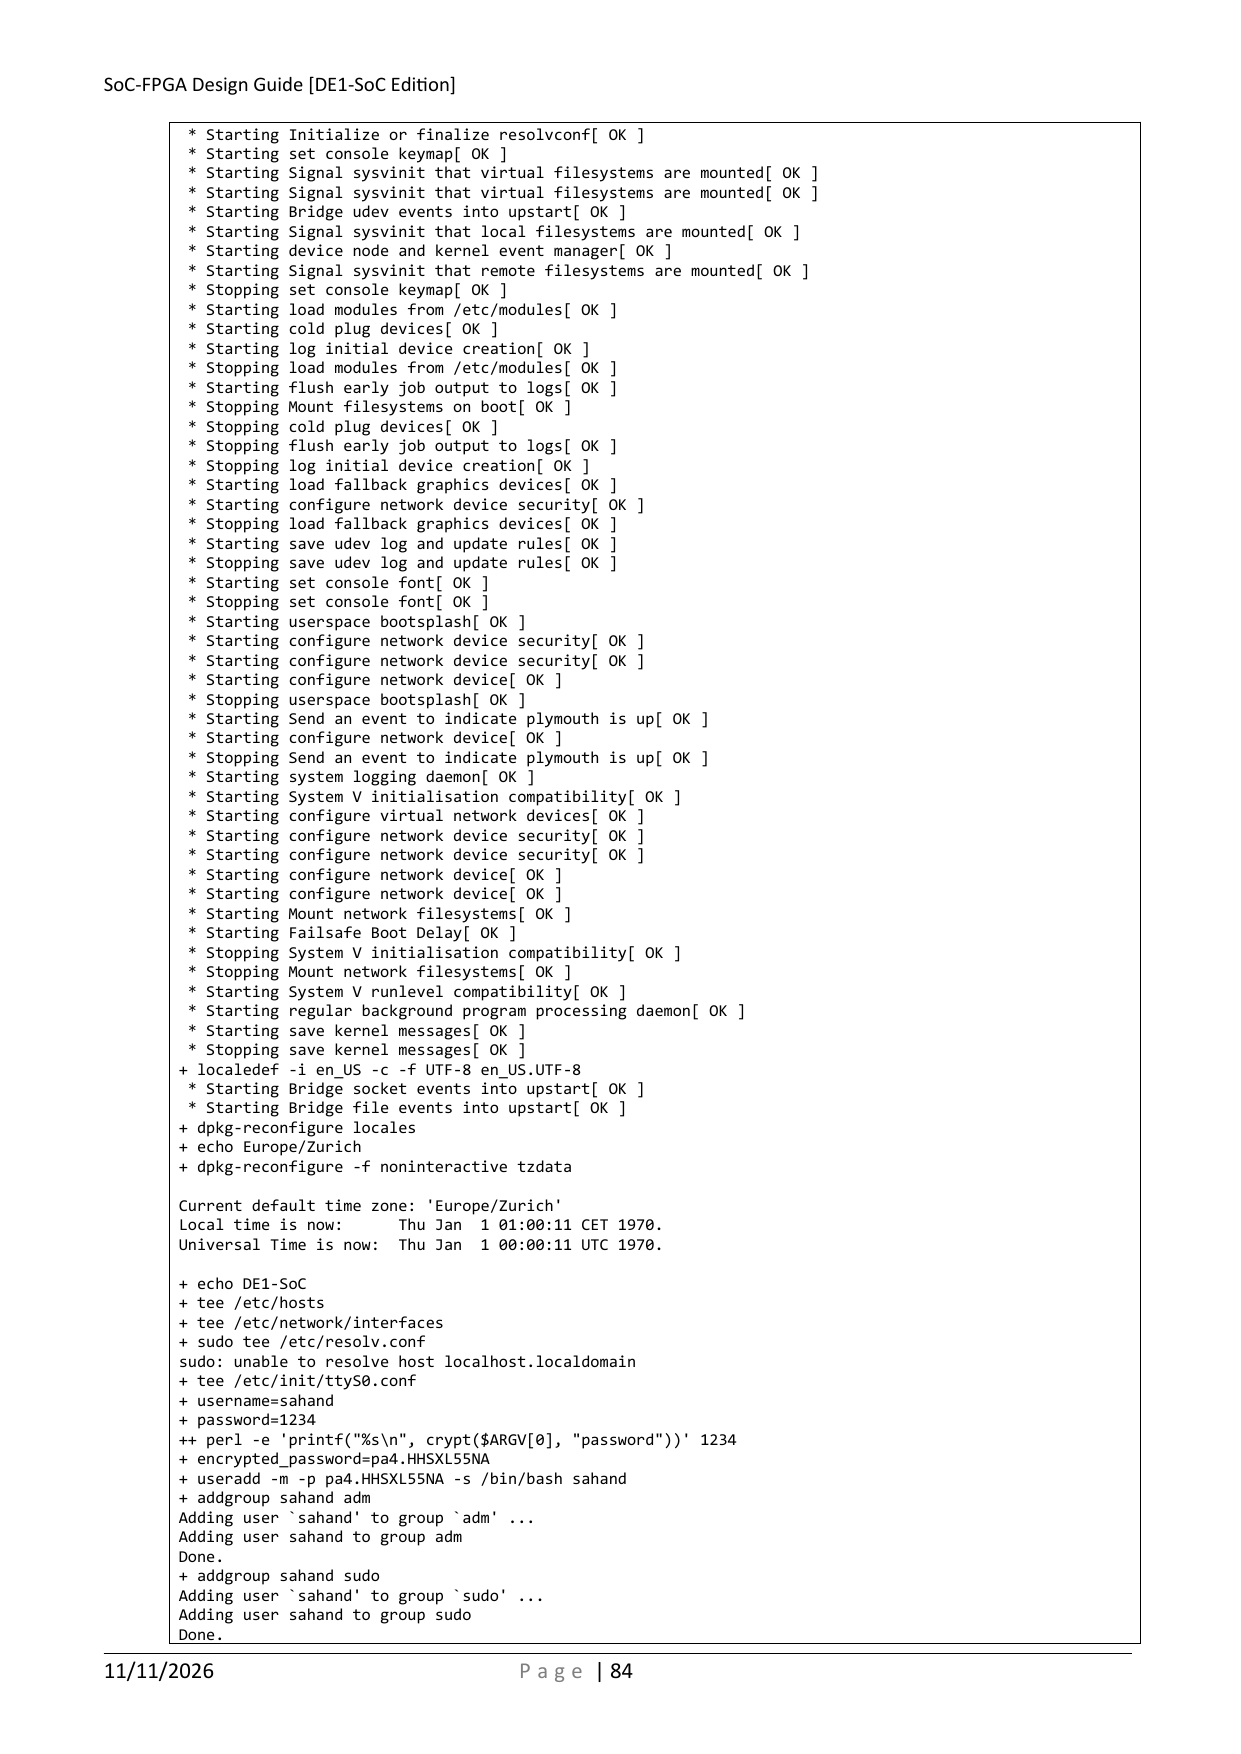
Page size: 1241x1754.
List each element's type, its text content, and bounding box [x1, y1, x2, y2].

text + echo Europe/Zurich [170, 1134, 1140, 1154]
text Local time is now: Thu Jan 1 01:00:11 CET 1970. [170, 1212, 1140, 1232]
text Current default time zone: 'Europe/Zurich' [170, 1193, 1140, 1212]
text * Starting configure network device[ OK ] [170, 881, 1140, 901]
text * Starting Bridge udev events into upstart[ OK ] [170, 199, 1140, 219]
text sudo: unable to resolve host localhost.localdomain [170, 1349, 1140, 1368]
text * Starting configure network device security[ OK ] [170, 628, 1140, 648]
text * Starting set console font[ OK ] [170, 570, 1140, 589]
text * Starting Send an event to indicate plymouth is up[ OK ] [170, 706, 1140, 726]
text + addgroup sahand sudo [170, 1563, 1140, 1583]
text * Stopping save kernel messages[ OK ] [170, 1037, 1140, 1057]
text * Stopping System V initialisation compatibility[ OK ] [170, 940, 1140, 959]
text + dpkg-reconfigure -f noninteractive tzdata [170, 1154, 1140, 1177]
text + dpkg-reconfigure locales [170, 1115, 1140, 1134]
text * Stopping save udev log and update rules[ OK ] [170, 550, 1140, 570]
text * Stopping set console font[ OK ] [170, 589, 1140, 609]
text * Stopping Send an event to indicate plymouth is up[ OK ] [170, 745, 1140, 764]
text * Starting set console keymap[ OK ] [170, 141, 1140, 161]
text * Starting configure network device security[ OK ] [170, 842, 1140, 862]
text * Starting regular background program processing daemon[ OK ] [170, 998, 1140, 1018]
text Adding user `sahand' to group `sudo' ... [170, 1583, 1140, 1602]
text * Starting save kernel messages[ OK ] [170, 1018, 1140, 1037]
text + encrypted_password=pa4.HHSXL55NA [170, 1446, 1140, 1466]
text + tee /etc/network/interfaces [170, 1310, 1140, 1329]
text * Starting load modules from /etc/modules[ OK ] [170, 297, 1140, 316]
text * Starting System V initialisation compatibility[ OK ] [170, 784, 1140, 803]
text * Starting system logging daemon[ OK ] [170, 764, 1140, 784]
text Adding user sahand to group adm [170, 1524, 1140, 1544]
text Adding user `sahand' to group `adm' ... [170, 1505, 1140, 1524]
text * Starting configure network device[ OK ] [170, 862, 1140, 881]
text * Starting Bridge file events into upstart[ OK ] [170, 1096, 1140, 1115]
text ++ perl -e 'printf("%s\n", crypt($ARGV[0], "password"))' 1234 [170, 1427, 1140, 1446]
text * Starting configure network device security[ OK ] [170, 823, 1140, 842]
text * Starting Bridge socket events into upstart[ OK ] [170, 1076, 1140, 1096]
text * Starting configure virtual network devices[ OK ] [170, 803, 1140, 823]
text + sudo tee /etc/resolv.conf [170, 1329, 1140, 1349]
text * Starting configure network device security[ OK ] [170, 492, 1140, 511]
text * Starting Mount network filesystems[ OK ] [170, 901, 1140, 920]
text + addgroup sahand adm [170, 1485, 1140, 1505]
text * Stopping Mount filesystems on boot[ OK ] [170, 394, 1140, 414]
text * Starting Signal sysvinit that virtual filesystems are mounted[ OK ] [170, 161, 1140, 180]
text * Stopping load fallback graphics devices[ OK ] [170, 511, 1140, 531]
text * Stopping load modules from /etc/modules[ OK ] [170, 355, 1140, 375]
text * Starting Failsafe Boot Delay[ OK ] [170, 920, 1140, 940]
text Done. [170, 1622, 1140, 1643]
text * Stopping cold plug devices[ OK ] [170, 414, 1140, 433]
text + username=sahand [170, 1388, 1140, 1407]
text * Starting save udev log and update rules[ OK ] [170, 531, 1140, 550]
text * Stopping Mount network filesystems[ OK ] [170, 959, 1140, 979]
text + tee /etc/init/ttyS0.conf [170, 1368, 1140, 1388]
text * Stopping flush early job output to logs[ OK ] [170, 433, 1140, 453]
text + localedef -i en_US -c -f UTF-8 en_US.UTF-8 [170, 1057, 1140, 1076]
text * Starting System V runlevel compatibility[ OK ] [170, 979, 1140, 998]
text * Starting log initial device creation[ OK ] [170, 336, 1140, 355]
text Universal Time is now: Thu Jan 1 00:00:11 UTC 1970. [170, 1232, 1140, 1254]
text * Starting device node and kernel event manager[ OK ] [170, 238, 1140, 258]
text * Stopping userspace bootsplash[ OK ] [170, 687, 1140, 706]
text * Starting Signal sysvinit that remote filesystems are mounted[ OK ] [170, 258, 1140, 277]
text + echo DE1-SoC [170, 1271, 1140, 1290]
text * Starting Initialize or finalize resolvconf[ OK ] [170, 123, 1140, 141]
text * Starting Signal sysvinit that virtual filesystems are mounted[ OK ] [170, 180, 1140, 199]
text * Starting flush early job output to logs[ OK ] [170, 375, 1140, 394]
text + tee /etc/hosts [170, 1290, 1140, 1310]
text * Starting configure network device[ OK ] [170, 726, 1140, 745]
text Adding user sahand to group sudo [170, 1602, 1140, 1622]
text * Starting configure network device security[ OK ] [170, 648, 1140, 667]
text + password=1234 [170, 1407, 1140, 1427]
text + useradd -m -p pa4.HHSXL55NA -s /bin/bash sahand [170, 1466, 1140, 1485]
text * Starting load fallback graphics devices[ OK ] [170, 472, 1140, 492]
text * Starting userspace bootsplash[ OK ] [170, 609, 1140, 628]
text * Starting configure network device[ OK ] [170, 667, 1140, 687]
text Done. [170, 1544, 1140, 1563]
text * Stopping log initial device creation[ OK ] [170, 453, 1140, 472]
text * Starting Signal sysvinit that local filesystems are mounted[ OK ] [170, 219, 1140, 238]
text * Stopping set console keymap[ OK ] [170, 277, 1140, 297]
text * Starting cold plug devices[ OK ] [170, 316, 1140, 336]
